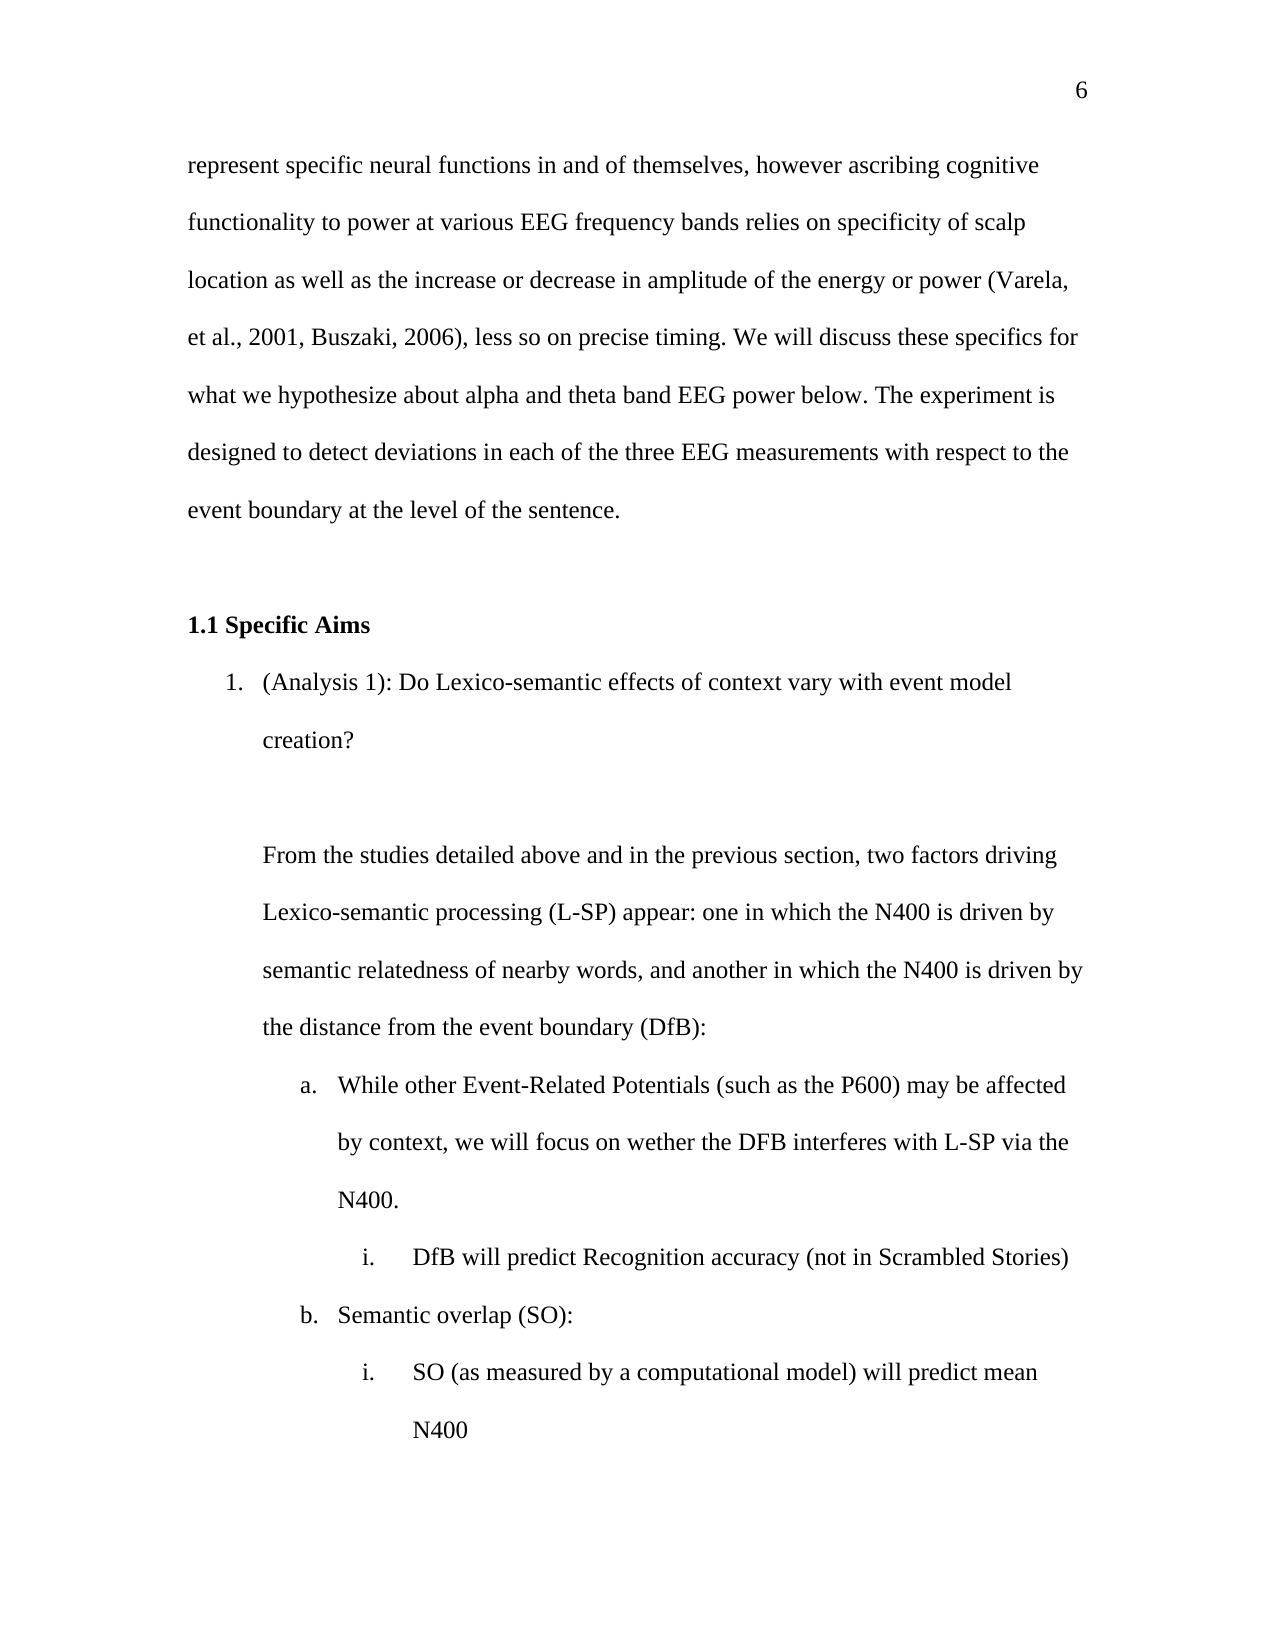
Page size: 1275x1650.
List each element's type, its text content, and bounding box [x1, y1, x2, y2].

list While other Event-Related Potentials (such as the P600) may be affected by context, we will focus on wether the DFB interferes with L-SP via the N400. [300, 1070, 1087, 1214]
subtitle 1.1 Specific Aims [187, 610, 1087, 639]
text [187, 150, 1087, 524]
list Semantic overlap (SO): [300, 1300, 1087, 1329]
list (Analysis 1): Do Lexico-semantic effects of context vary with event model creation? From the studies detailed above and in the previous section, two factors driving Lexico-semantic processing (L-SP) appear: one in which the N400 is driven by semantic relatedness of nearby words, and another in which the N400 is driven by the distance from the event boundary (DfB): [225, 667, 1087, 1041]
list SO (as measured by a computational model) will predict mean N400 [375, 1357, 1087, 1444]
list DfB will predict Recognition accuracy (not in Scrambled Stories) [375, 1242, 1087, 1271]
